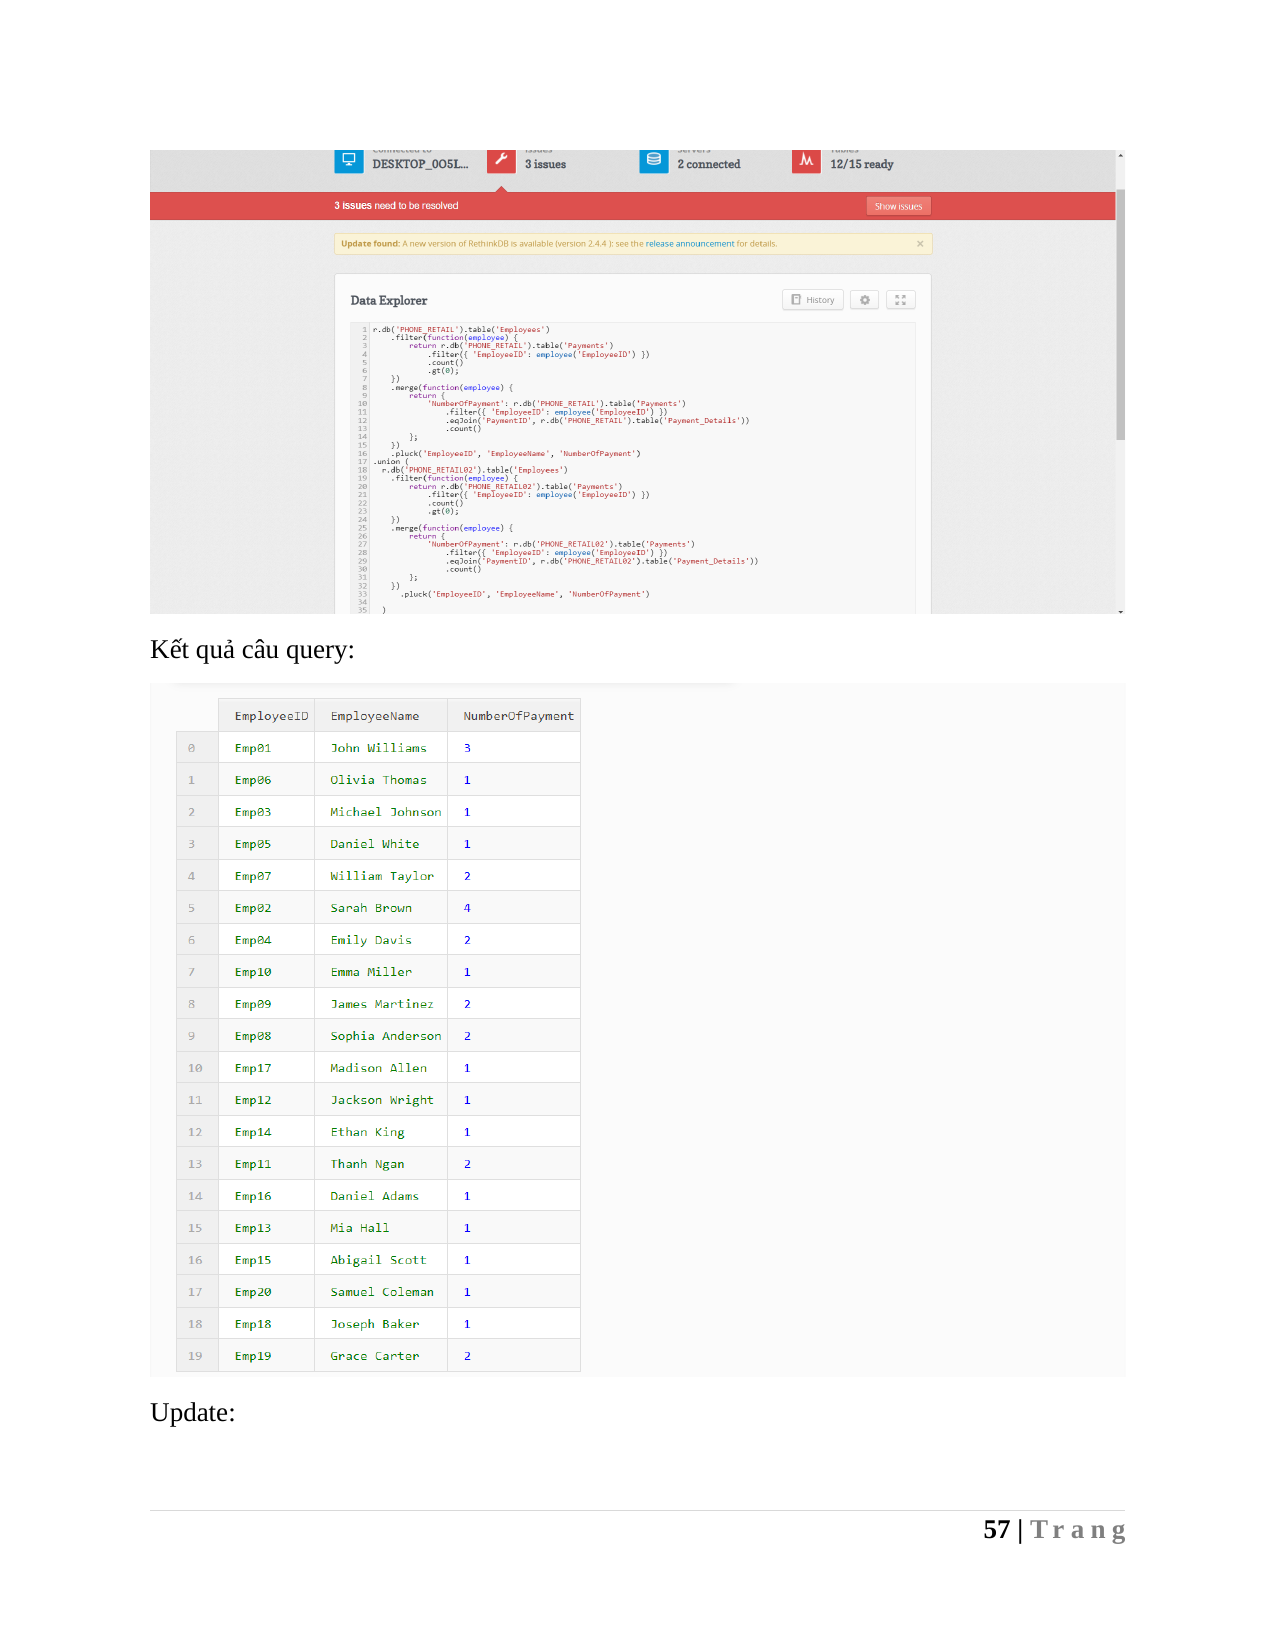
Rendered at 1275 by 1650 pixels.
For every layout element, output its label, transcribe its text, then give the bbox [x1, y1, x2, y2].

picture [150, 150, 1125, 614]
picture [150, 683, 1125, 1377]
text Kết quả câu query: [150, 633, 1125, 664]
text Update: [150, 1396, 1125, 1427]
picture [648, 153, 660, 164]
